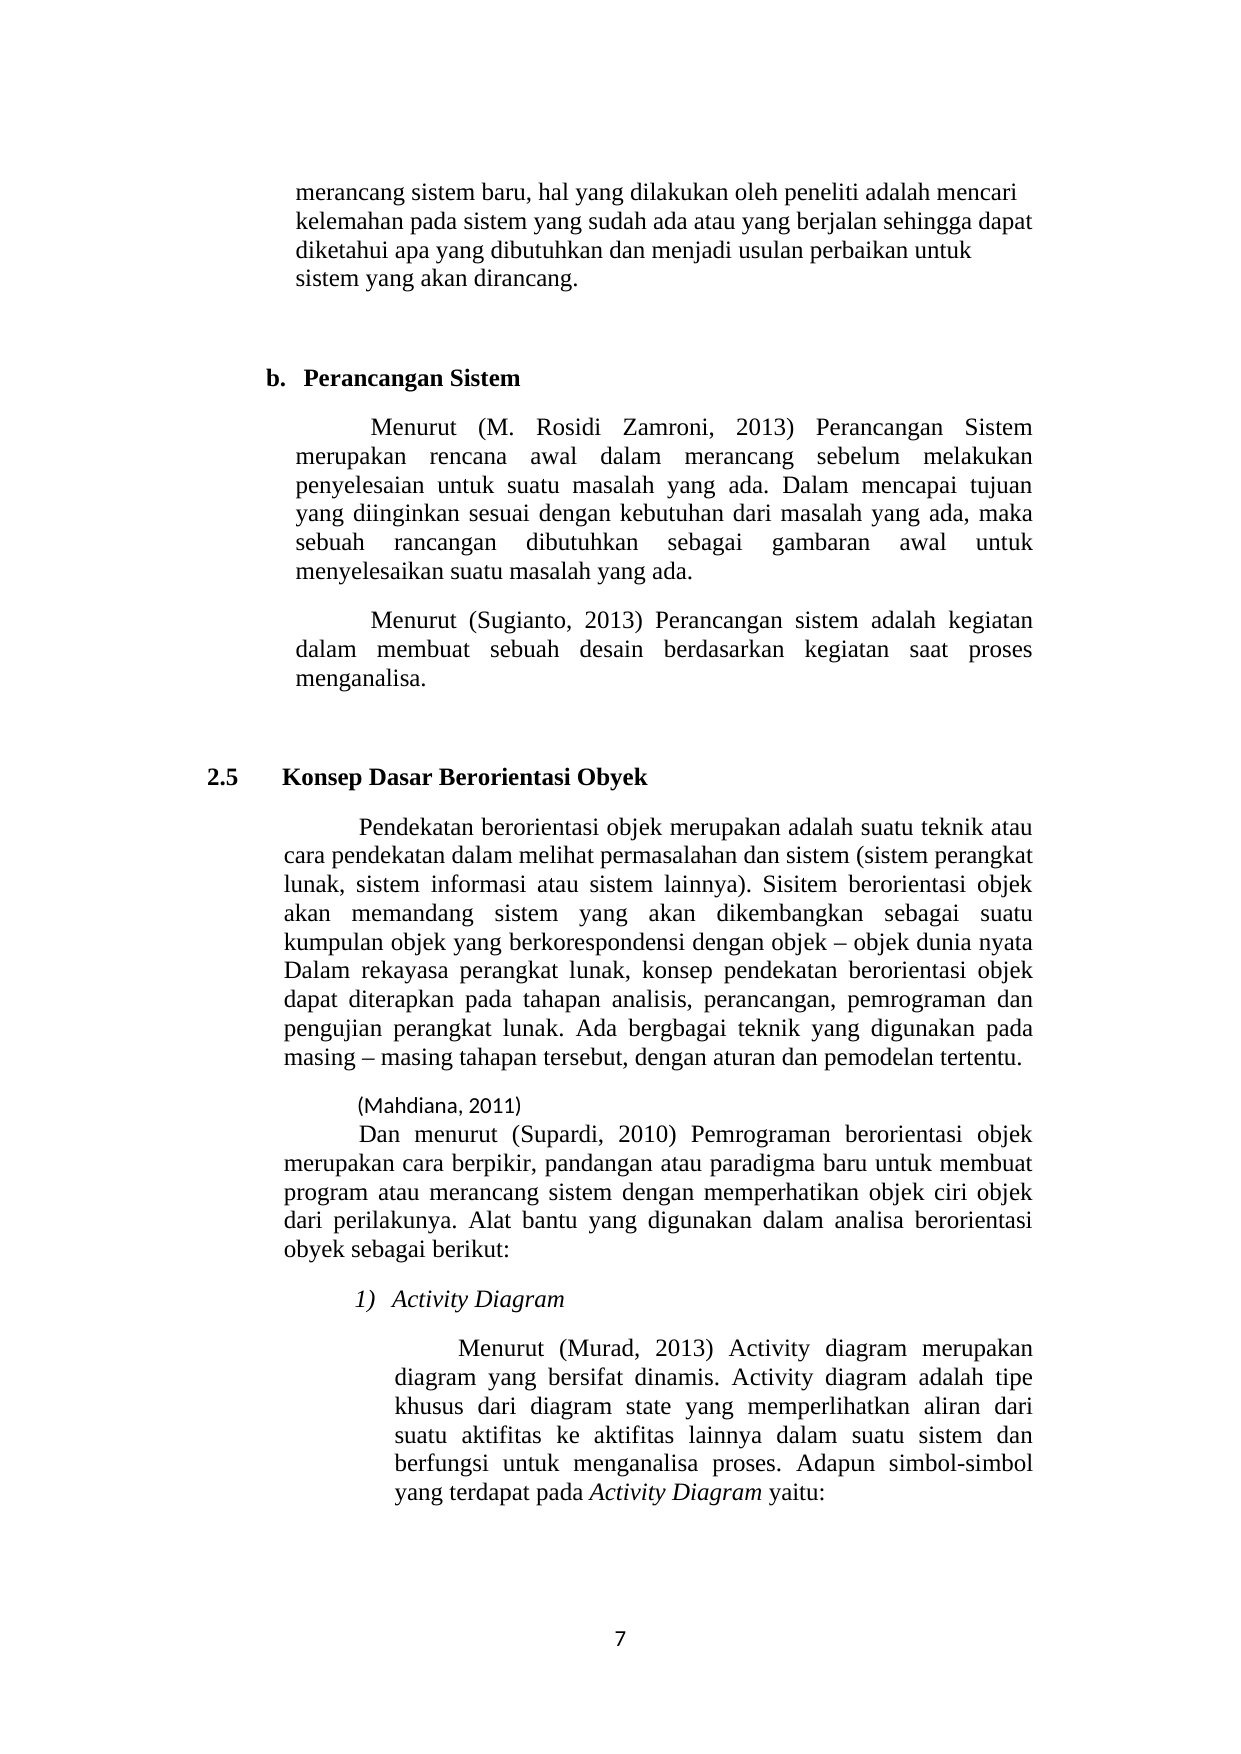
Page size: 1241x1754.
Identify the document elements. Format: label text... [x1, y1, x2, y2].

text Dan menurut (Supardi, 2010) Pemrograman berorientasi objek merupakan cara berpikir, pandangan atau paradigma baru untuk membuat program atau merancang sistem dengan memperhatikan objek ciri objek dari perilakunya. Alat bantu yang digunakan dalam analisa berorientasi obyek sebagai berikut: [283, 1119, 1033, 1263]
text Menurut (Murad, 2013) Activity diagram merupakan diagram yang bersifat dinamis. Activity diagram adalah tipe khusus dari diagram state yang memperlihatkan aliran dari suatu aktifitas ke aktifitas lainnya dalam suatu sistem dan berfungsi untuk menganalisa proses. Adapun simbol-simbol yang terdapat pada Activity Diagram yaitu: [394, 1333, 1033, 1506]
subtitle 2.5 Konsep Dasar Berorientasi Obyek [207, 762, 1033, 791]
text Pendekatan berorientasi objek merupakan adalah suatu teknik atau cara pendekatan dalam melihat permasalahan dan sistem (sistem perangkat lunak, sistem informasi atau sistem lainnya). Sisitem berorientasi objek akan memandang sistem yang akan dikembangkan sebagai suatu kumpulan objek yang berkorespondensi dengan objek – objek dunia nyata Dalam rekayasa perangkat lunak, konsep pendekatan berorientasi objek dapat diterapkan pada tahapan analisis, perancangan, pemrograman dan pengujian perangkat lunak. Ada bergbagai teknik yang digunakan pada masing – masing tahapan tersebut, dengan aturan dan pemodelan tertentu. [283, 812, 1033, 1071]
list Perancangan Sistem [266, 363, 1033, 391]
list Activity Diagram [354, 1284, 1033, 1313]
text Menurut (Sugianto, 2013) Perancangan sistem adalah kegiatan dalam membuat sebuah desain berdasarkan kegiatan saat proses menganalisa. [295, 606, 1033, 692]
text Menurut (M. Rosidi Zamroni, 2013) Perancangan Sistem merupakan rencana awal dalam merancang sebelum melakukan penyelesaian untuk suatu masalah yang ada. Dalam mencapai tujuan yang diinginkan sesuai dengan kebutuhan dari masalah yang ada, maka sebuah rancangan dibutuhkan sebagai gambaran awal untuk menyelesaikan suatu masalah yang ada. [295, 412, 1033, 585]
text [295, 177, 1033, 292]
